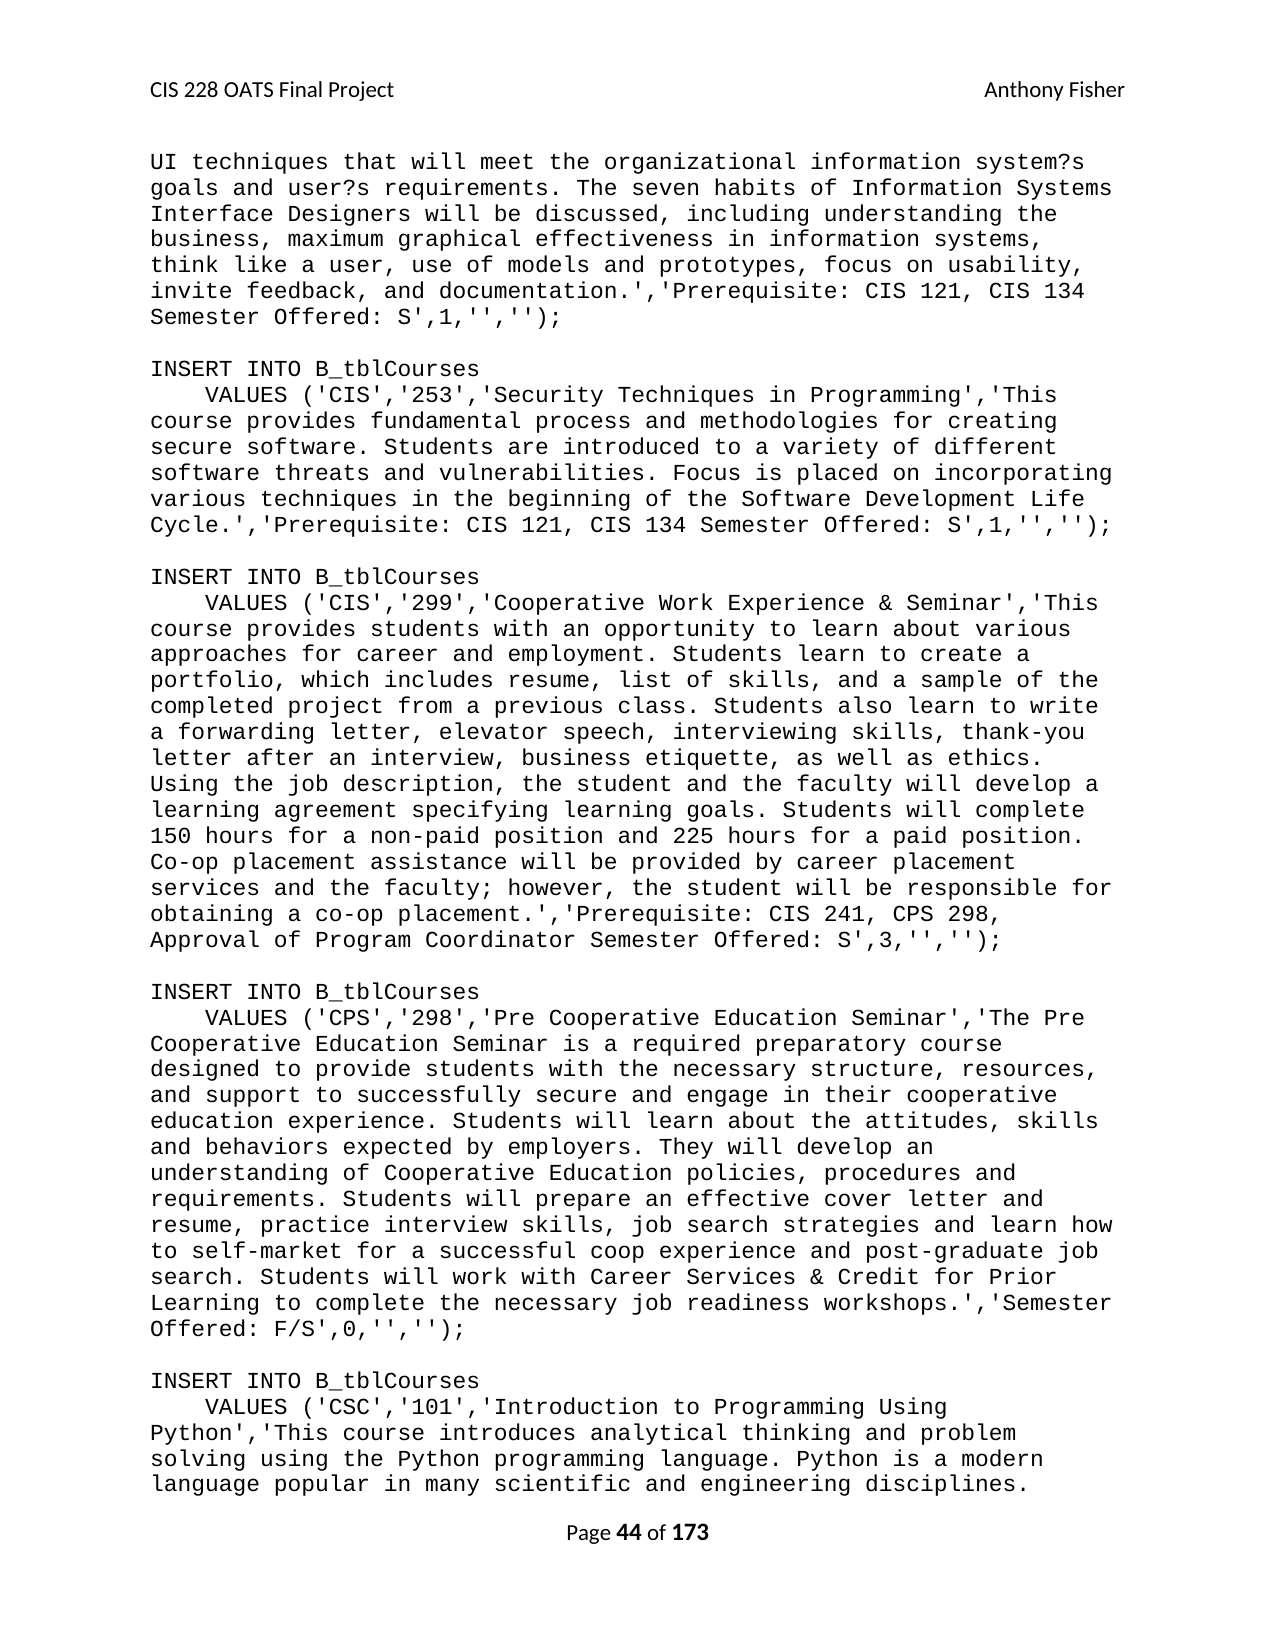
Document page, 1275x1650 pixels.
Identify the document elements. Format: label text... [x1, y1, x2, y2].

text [150, 150, 1125, 332]
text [150, 1395, 1125, 1499]
text VALUES ('CIS','299','Cooperative Work Experience & Seminar','This course provides students with an opportunity to learn about various approaches for career and employment. Students learn to create a portfolio, which includes resume, list of skills, and a sample of the completed project from a previous class. Students also learn to write a forwarding letter, elevator speech, interviewing skills, thank-you letter after an interview, business etiquette, as well as ethics. Using the job description, the student and the faculty will develop a learning agreement specifying learning goals. Students will complete 150 hours for a non-paid position and 225 hours for a paid position. Co-op placement assistance will be provided by career placement services and the faculty; however, the student will be responsible for obtaining a co-op placement.','Prerequisite: CIS 241, CPS 298, Approval of Program Coordinator Semester Offered: S',3,'',''); [150, 591, 1125, 954]
text VALUES ('CPS','298','Pre Cooperative Education Seminar','The Pre Cooperative Education Seminar is a required preparatory course designed to provide students with the necessary structure, resources, and support to successfully secure and engage in their cooperative education experience. Students will learn about the attitudes, skills and behaviors expected by employers. They will develop an understanding of Cooperative Education policies, procedures and requirements. Students will prepare an effective cover letter and resume, practice interview skills, job search strategies and learn how to self-market for a successful coop experience and post-graduate job search. Students will work with Career Services & Credit for Prior Learning to complete the necessary job readiness workshops.','Semester Offered: F/S',0,'',''); [150, 1006, 1125, 1343]
text VALUES ('CIS','253','Security Techniques in Programming','This course provides fundamental process and methodologies for creating secure software. Students are introduced to a variety of different software threats and vulnerabilities. Focus is placed on incorporating various techniques in the beginning of the Software Development Life Cycle.','Prerequisite: CIS 121, CIS 134 Semester Offered: S',1,'',''); [150, 383, 1125, 539]
text INSERT INTO B_tblCourses [150, 565, 1125, 591]
text INSERT INTO B_tblCourses [150, 1369, 1125, 1395]
text INSERT INTO B_tblCourses [150, 357, 1125, 383]
text INSERT INTO B_tblCourses [150, 980, 1125, 1006]
